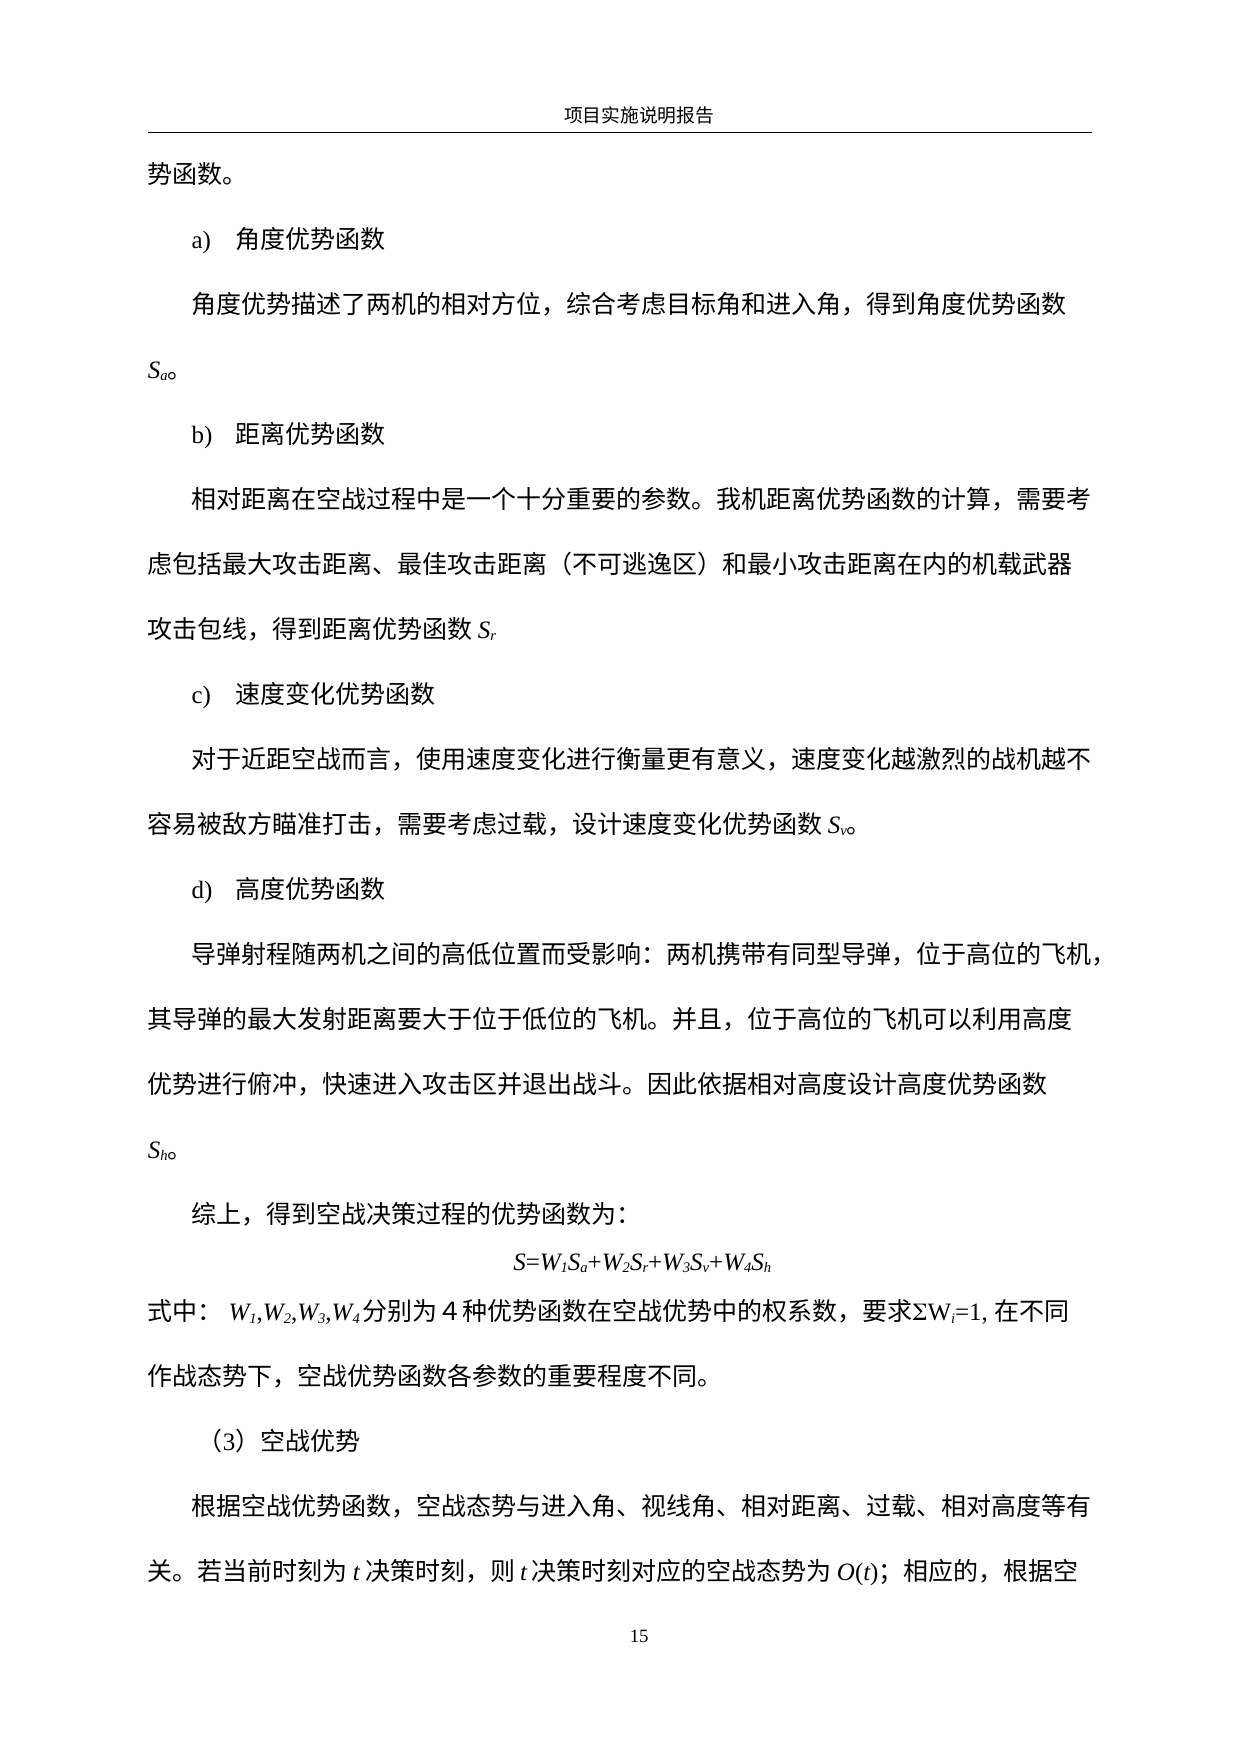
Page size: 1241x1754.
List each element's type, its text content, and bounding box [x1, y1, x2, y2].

text 对于近距空战而言，使用速度变化进行衡量更有意义，速度变化越激烈的战机越不容易被敌方瞄准打击，需要考虑过载，设计速度变化优势函数Sv。 [148, 725, 1092, 855]
text 综上，得到空战决策过程的优势函数为： [148, 1180, 1092, 1245]
text 角度优势描述了两机的相对方位，综合考虑目标角和进入角，得到角度优势函数Sa。 [148, 270, 1092, 400]
text S=W1Sa+W2Sr+W3Sv+W4Sh [148, 1245, 1092, 1277]
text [148, 140, 1092, 205]
list 速度变化优势函数 [191, 660, 1092, 725]
text 式中： W1,W2,W3,W4分别为４种优势函数在空战优势中的权系数，要求Wi=1, 在不同作战态势下，空战优势函数各参数的重要程度不同。 [148, 1277, 1092, 1407]
text （3）空战优势 [148, 1407, 1092, 1472]
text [148, 1472, 1092, 1602]
text 相对距离在空战过程中是一个十分重要的参数。我机距离优势函数的计算，需要考虑包括最大攻击距离、最佳攻击距离（不可逃逸区）和最小攻击距离在内的机载武器攻击包线，得到距离优势函数Sr [148, 465, 1092, 660]
list 高度优势函数 [191, 855, 1092, 920]
list 距离优势函数 [191, 400, 1092, 465]
text 导弹射程随两机之间的高低位置而受影响：两机携带有同型导弹，位于高位的飞机，其导弹的最大发射距离要大于位于低位的飞机。并且，位于高位的飞机可以利用高度优势进行俯冲，快速进入攻击区并退出战斗。因此依据相对高度设计高度优势函数Sh。 [148, 920, 1092, 1180]
list 角度优势函数 [191, 205, 1092, 270]
